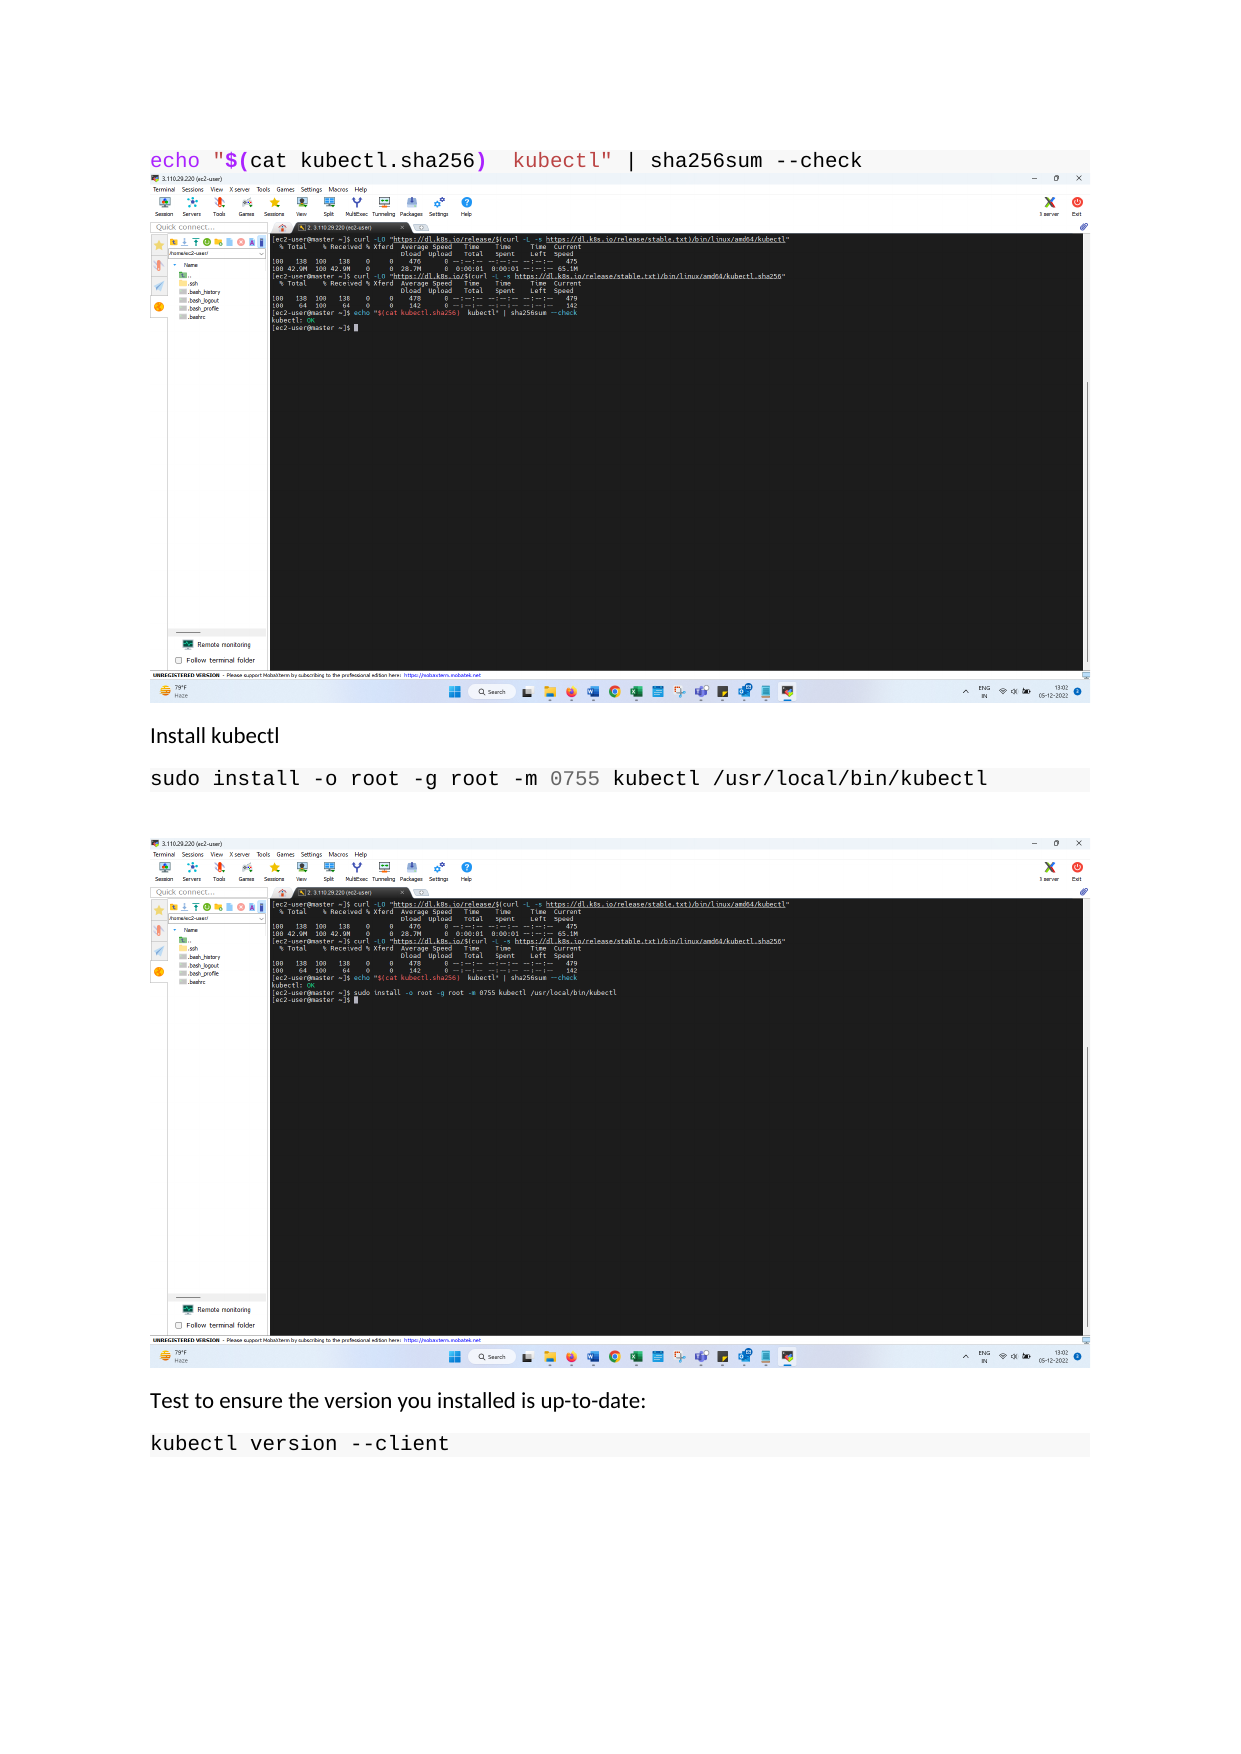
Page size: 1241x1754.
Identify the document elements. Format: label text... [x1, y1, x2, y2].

text kubectl version --client [150, 1433, 1090, 1457]
text sudo install -o root -g root -m 0755 kubectl /usr/local/bin/kubectl [150, 768, 1090, 792]
text Test to ensure the version you installed is up-to-date: [150, 1386, 1090, 1414]
picture [150, 838, 1091, 1368]
picture [150, 173, 1091, 703]
text echo "$(cat kubectl.sha256) kubectl" | sha256sum --check [150, 150, 1090, 173]
text Install kubectl [150, 721, 1090, 749]
